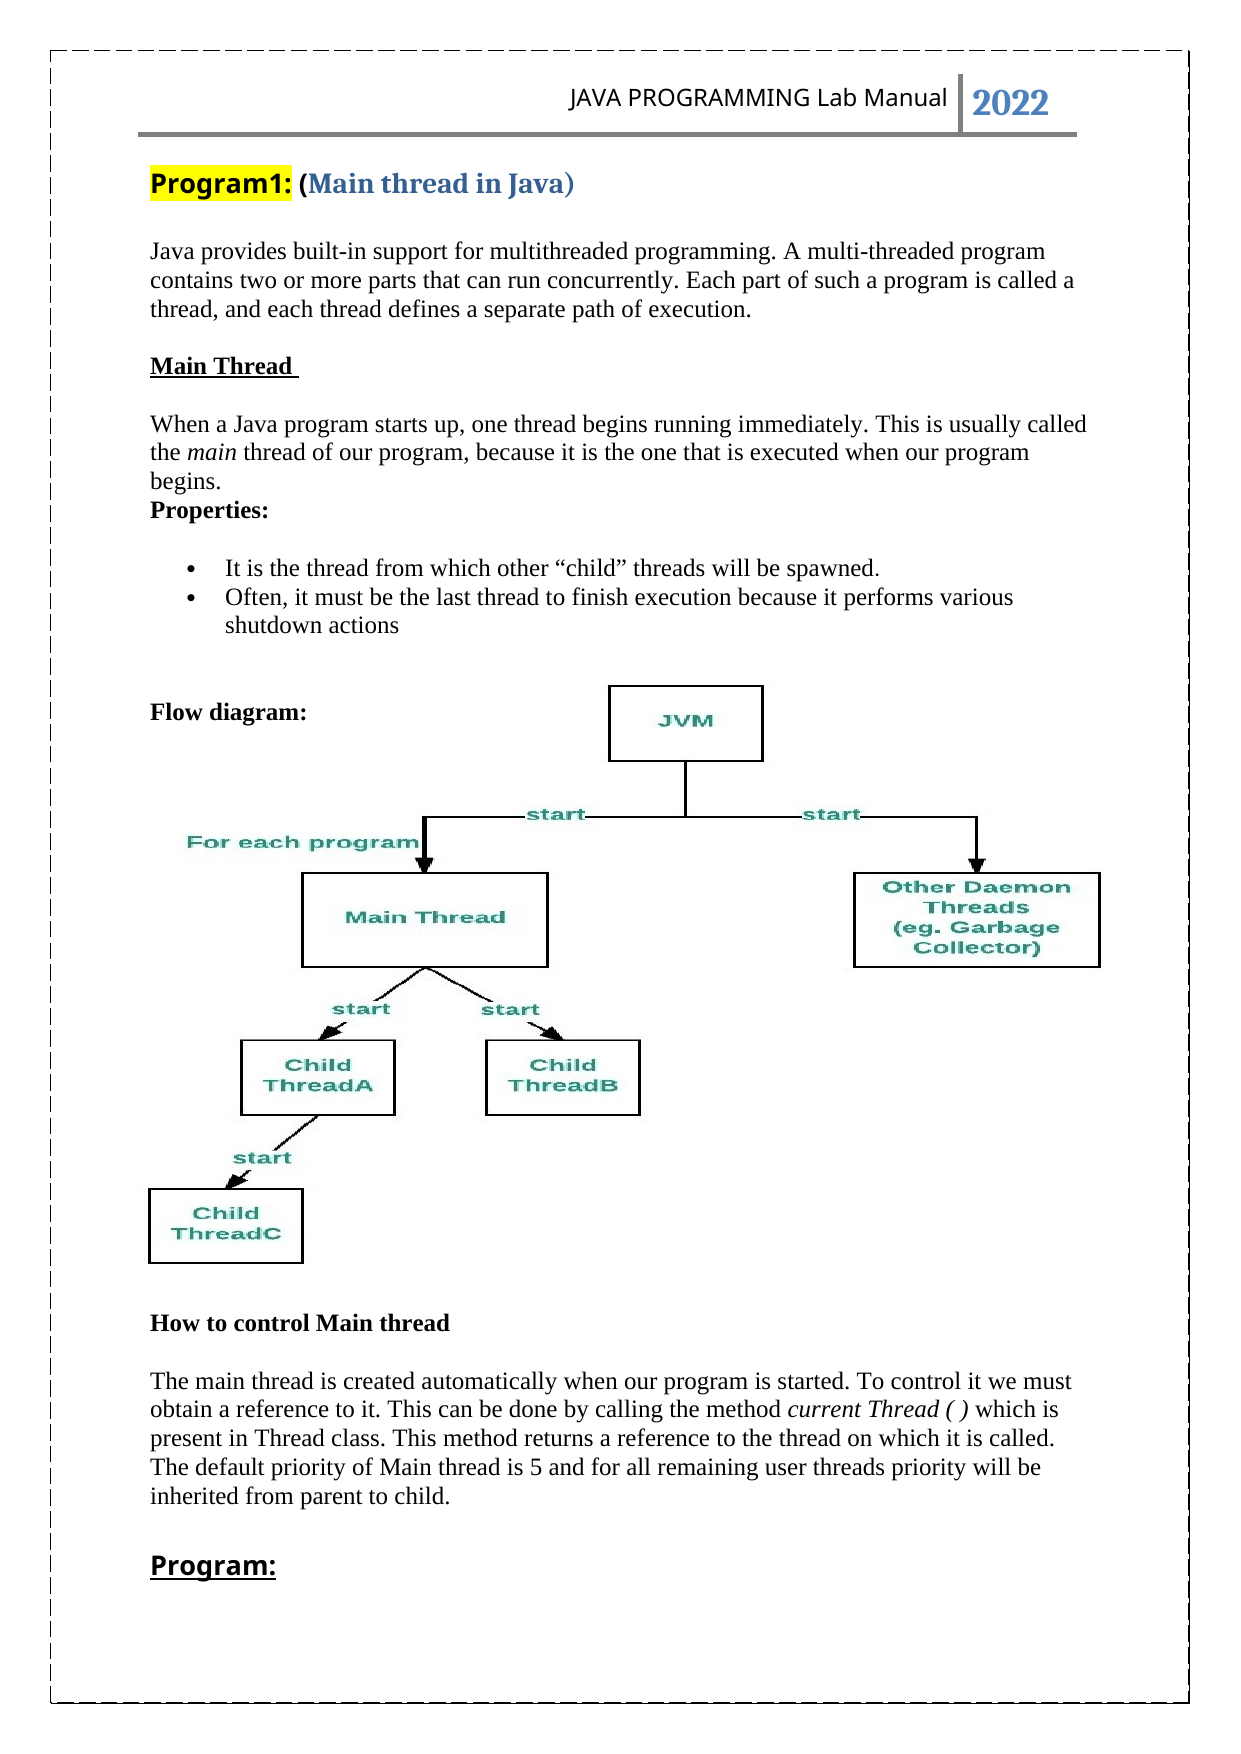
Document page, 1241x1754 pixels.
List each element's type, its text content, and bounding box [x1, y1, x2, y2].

text Java provides built-in support for multithreaded programming. A multi-threaded program contains two or more parts that can run concurrently. Each part of such a program is called a thread, and each thread defines a separate path of execution. [150, 236, 1089, 322]
list Often, it must be the last thread to finish execution because it performs various shutdown actions [187, 582, 1089, 639]
text When a Java program starts up, one thread begins running immediately. This is usually called the main thread of our program, because it is the one that is executed when our program begins. [150, 409, 1089, 495]
subtitle Program1: (Main thread in Java) [150, 164, 1089, 201]
picture [138, 668, 1109, 1274]
list It is the thread from which other “child” threads will be spawned. [187, 553, 1089, 582]
text Properties: [150, 495, 1089, 524]
text Main Thread [150, 351, 1089, 380]
text Program: [150, 1546, 1089, 1583]
text The main thread is created automatically when our program is started. To control it we must obtain a reference to it. This can be done by calling the method current Thread ( ) which is present in Thread class. This method returns a reference to the thread on which it is called. The default priority of Main thread is 5 and for all remaining user threads priority will be inherited from parent to child. [150, 1366, 1089, 1509]
text Flow diagram: [150, 697, 1089, 726]
text How to control Main thread [150, 1308, 1089, 1337]
